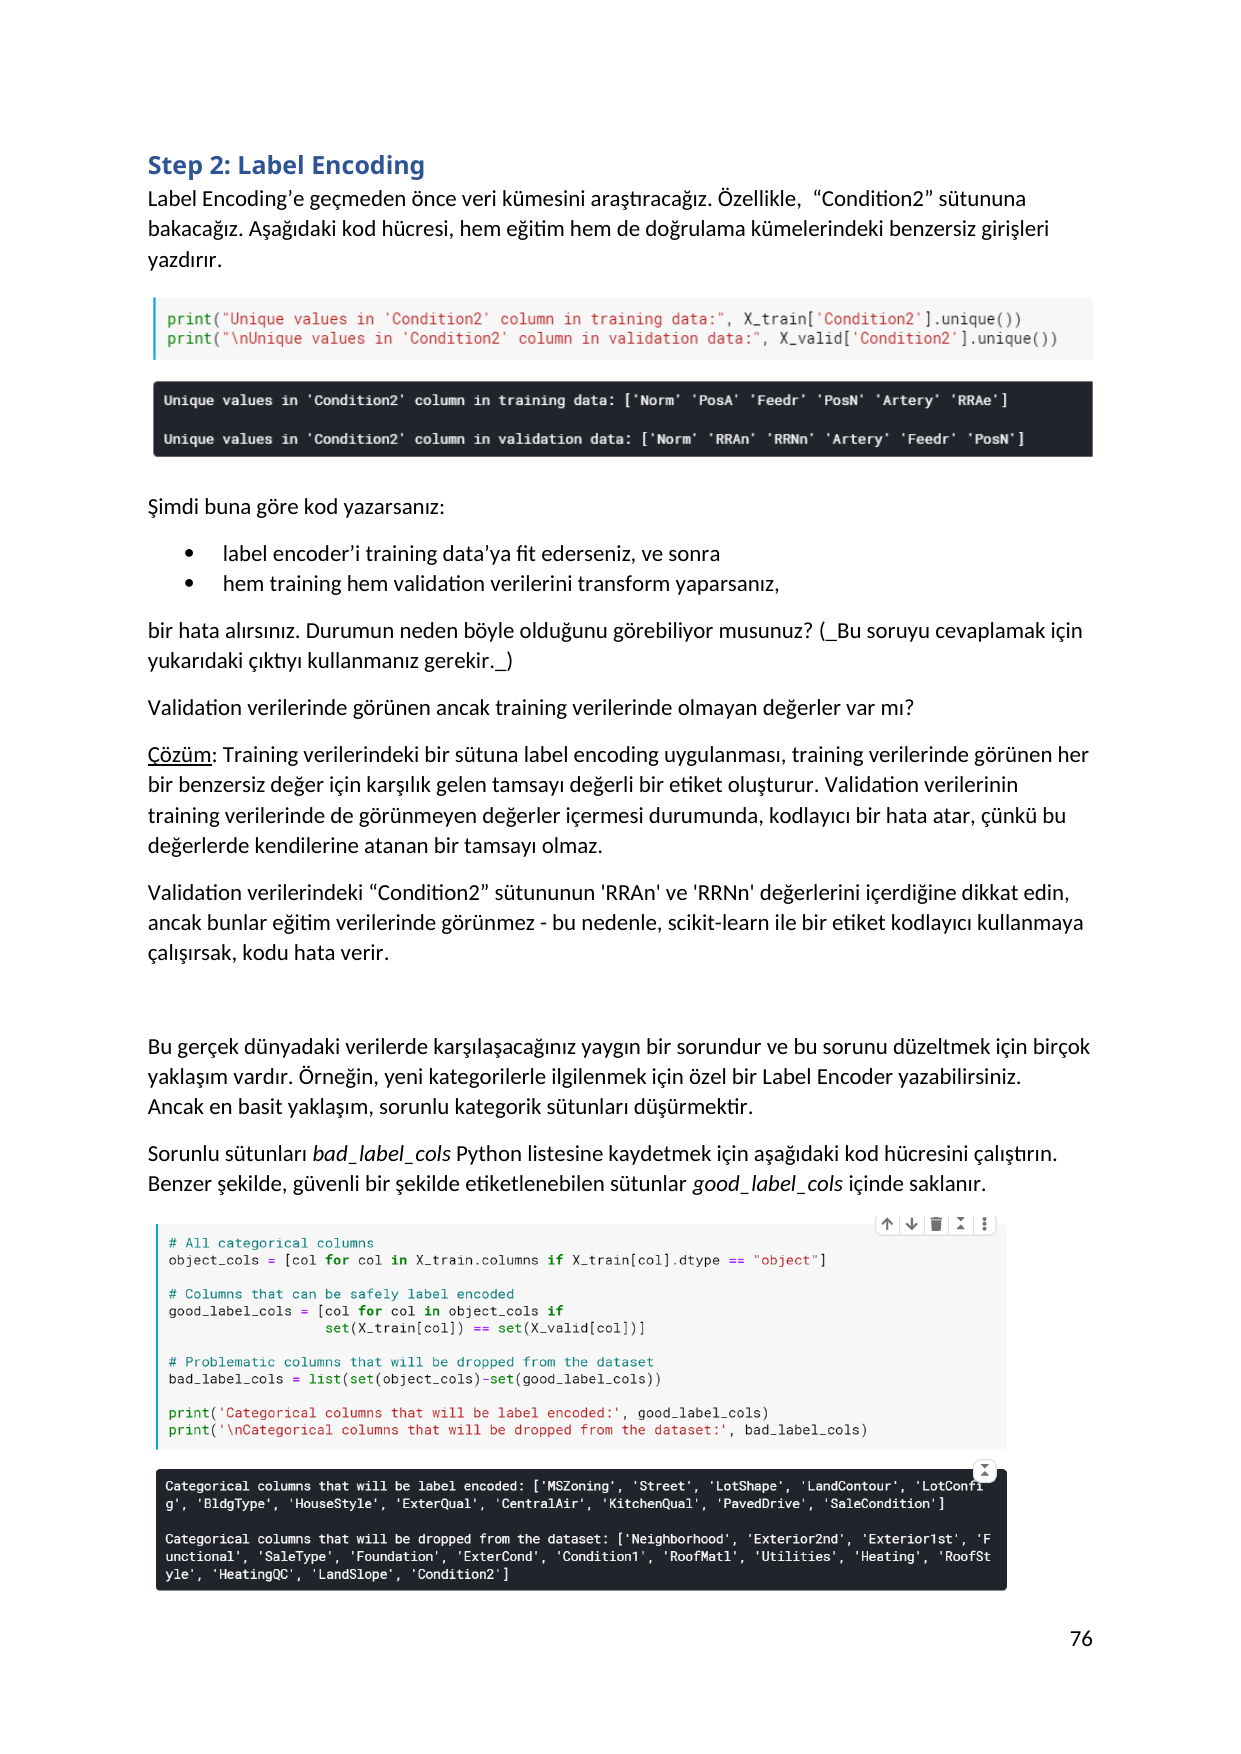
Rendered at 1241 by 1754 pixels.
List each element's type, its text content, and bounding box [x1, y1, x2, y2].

picture [147, 1216, 1010, 1598]
text Sorunlu sütunları bad_label_cols Python listesine kaydetmek için aşağıdaki kod hücresini çalıştırın. Benzer şekilde, güvenli bir şekilde etiketlenebilen sütunlar good_label_cols içinde saklanır. [148, 1139, 1093, 1198]
list hem training hem validation verilerini transform yaparsanız, [185, 569, 1093, 598]
text Çözüm: Training verilerindeki bir sütuna label encoding uygulanması, training verilerinde görünen her bir benzersiz değer için karşılık gelen tamsayı değerli bir etiket oluşturur. Validation verilerinin training verilerinde de görünmeyen değerler içermesi durumunda, kodlayıcı bir hata atar, çünkü bu değerlerde kendilerine atanan bir tamsayı olmaz. [148, 740, 1093, 859]
text Bu gerçek dünyadaki verilerde karşılaşacağınız yaygın bir sorundur ve bu sorunu düzeltmek için birçok yaklaşım vardır. Örneğin, yeni kategorilerle ilgilenmek için özel bir Label Encoder yazabilirsiniz. Ancak en basit yaklaşım, sorunlu kategorik sütunları düşürmektir. [148, 1032, 1093, 1121]
picture [147, 291, 1093, 474]
text Şimdi buna göre kod yazarsanız: [148, 492, 1093, 521]
text Label Encoding’e geçmeden önce veri kümesini araştıracağız. Özellikle, “Condition2” sütununa bakacağız. Aşağıdaki kod hücresi, hem eğitim hem de doğrulama kümelerindeki benzersiz girişleri yazdırır. [148, 184, 1093, 273]
text Validation verilerinde görünen ancak training verilerinde olmayan değerler var mı? [148, 693, 1093, 722]
list label encoder’i training data’ya fit ederseniz, ve sonra [185, 539, 1093, 567]
text bir hata alırsınız. Durumun neden böyle olduğunu görebiliyor musunuz? (_Bu soruyu cevaplamak için yukarıdaki çıktıyı kullanmanız gerekir._) [148, 616, 1093, 675]
subtitle Step 2: Label Encoding [148, 148, 1093, 182]
text Validation verilerindeki “Condition2” sütununun 'RRAn' ve 'RRNn' değerlerini içerdiğine dikkat edin, ancak bunlar eğitim verilerinde görünmez - bu nedenle, scikit-learn ile bir etiket kodlayıcı kullanmaya çalışırsak, kodu hata verir. [148, 878, 1093, 966]
